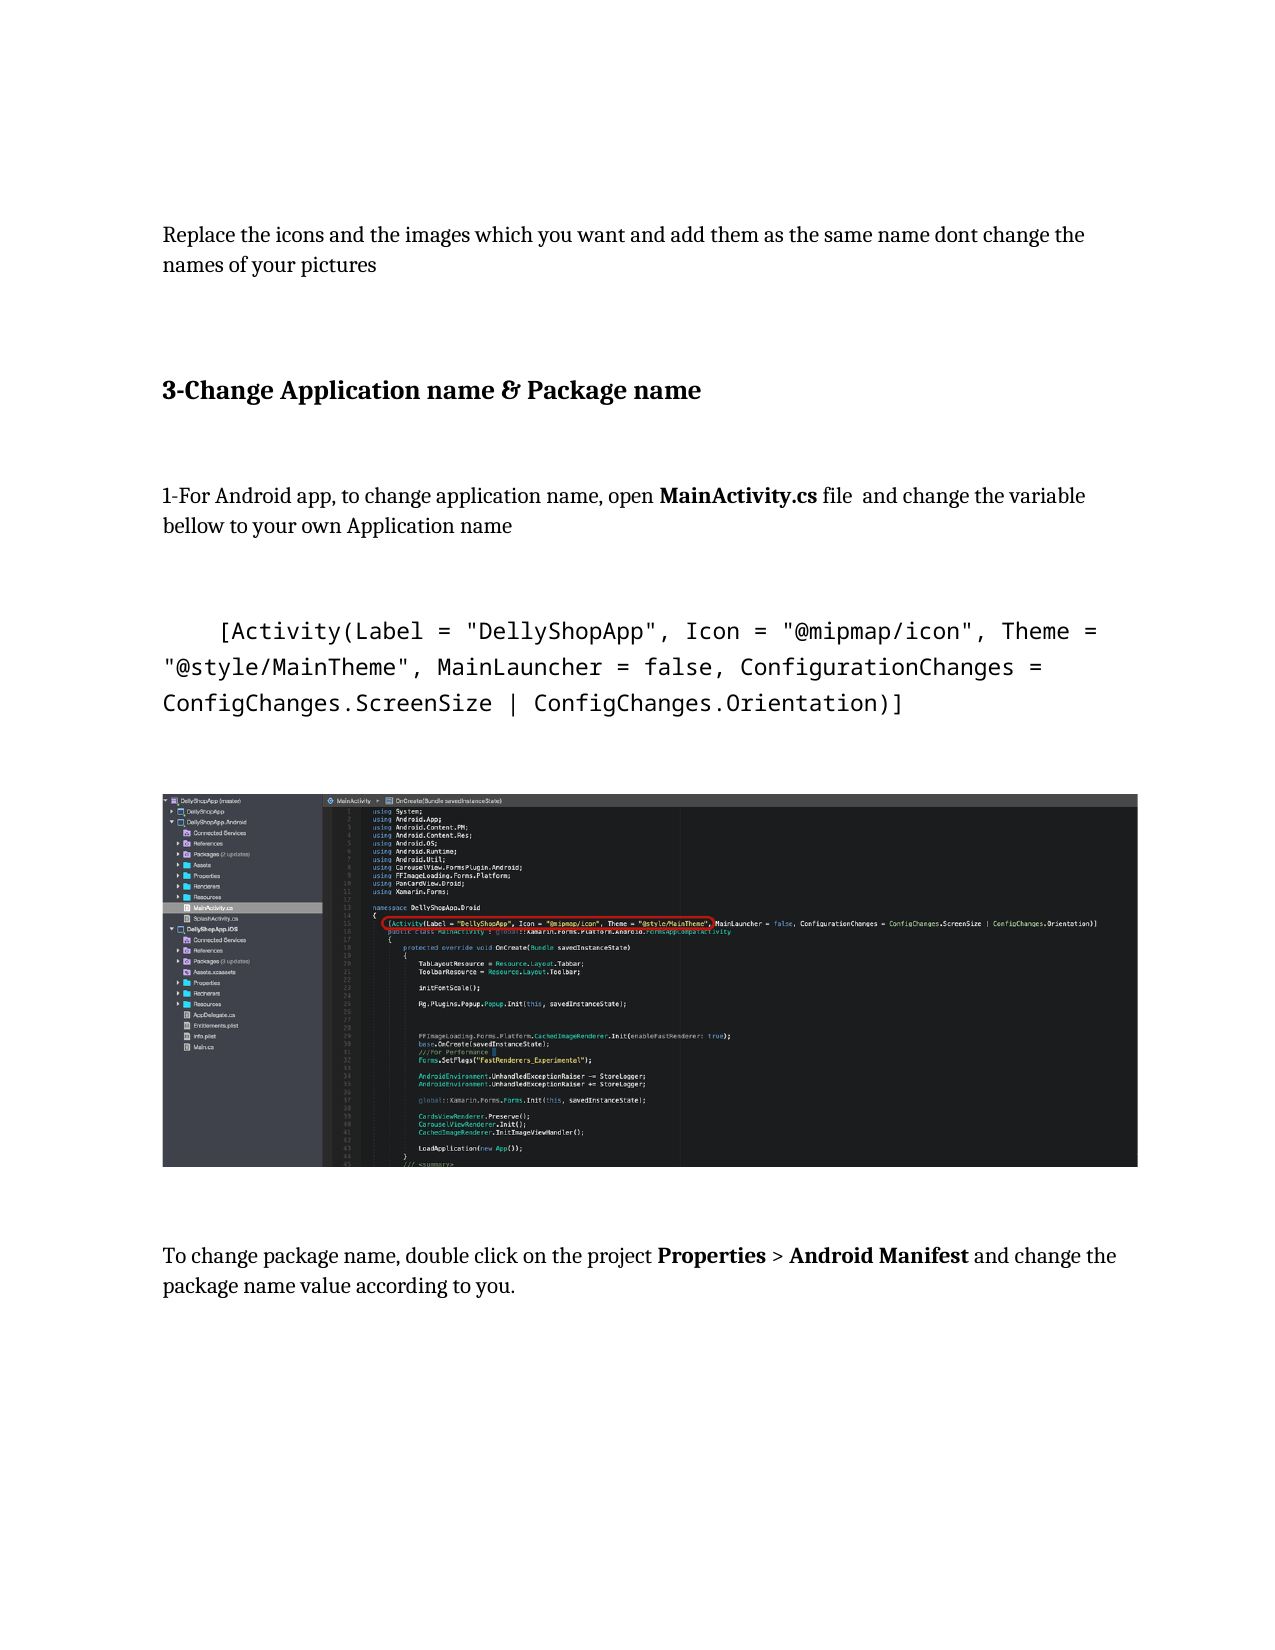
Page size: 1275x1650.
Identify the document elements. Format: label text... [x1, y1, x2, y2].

text 1-For Android app, to change application name, open MainActivity.cs file and change the variable bellow to your own Application name [162, 483, 1125, 539]
text [Activity(Label = "DellyShopApp", Icon = "@mipmap/icon", Theme = "@style/MainTheme", MainLauncher = false, ConfigurationChanges = ConfigChanges.ScreenSize | ConfigChanges.Orientation)] [162, 615, 1125, 718]
text Replace the icons and the images which you want and add them as the same name dont change the names of your pictures [162, 222, 1125, 278]
subtitle 3-Change Application name & Package name [162, 375, 1125, 406]
picture [162, 794, 1138, 1167]
text To change package name, double click on the project Properties > Android Manifest and change the package name value according to you. [162, 1243, 1125, 1299]
